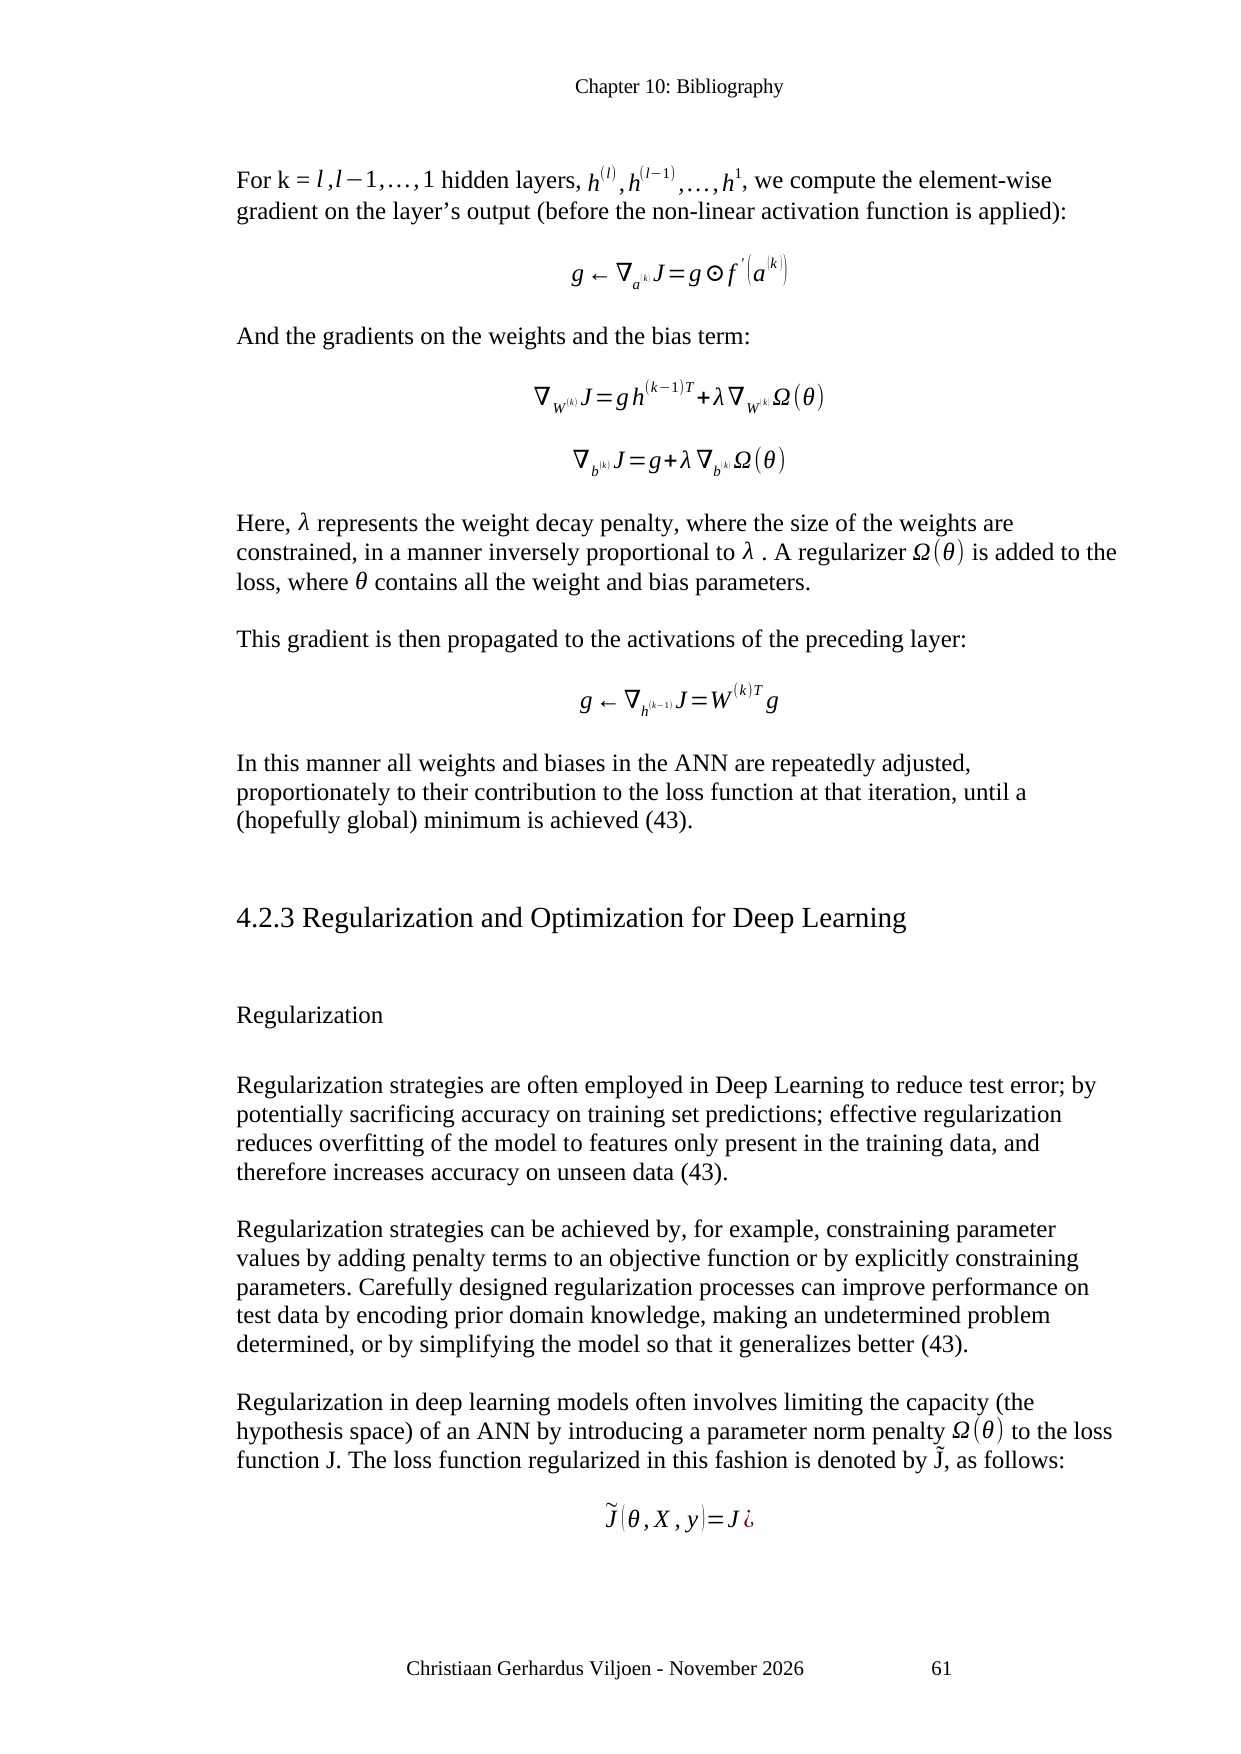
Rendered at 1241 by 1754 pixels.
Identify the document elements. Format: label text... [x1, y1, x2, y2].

text Regularization strategies are often employed in Deep Learning to reduce test error; by potentially sacrificing accuracy on training set predictions; effective regularization reduces overfitting of the model to features only present in the training data, and therefore increases accuracy on unseen data . [236, 1070, 1122, 1185]
text Regularization in deep learning models often involves limiting the capacity (the hypothesis space) of an ANN by introducing a parameter norm penalty to the loss function J. The loss function regularized in this fashion is denoted by J̃, as follows: [236, 1387, 1122, 1474]
text This gradient is then propagated to the activations of the preceding layer: [236, 624, 1122, 653]
text Here, represents the weight decay penalty, where the size of the weights are constrained, in a manner inversely proportional to . A regularizer is added to the loss, where contains all the weight and bias parameters. [236, 508, 1122, 596]
subtitle Regularization [236, 1000, 1122, 1029]
text For k = hidden layers, , we compute the element-wise gradient on the layer’s output (before the non-linear activation function is applied): [236, 164, 1122, 224]
text Regularization strategies can be achieved by, for example, constraining parameter values by adding penalty terms to an objective function or by explicitly constraining parameters. Carefully designed regularization processes can improve performance on test data by encoding prior domain knowledge, making an undetermined problem determined, or by simplifying the model so that it generalizes better . [236, 1214, 1122, 1358]
text And the gradients on the weights and the bias term: [236, 321, 1122, 350]
text In this manner all weights and biases in the ANN are repeatedly adjusted, proportionately to their contribution to the loss function at that iteration, until a (hopefully global) minimum is achieved . [236, 748, 1122, 834]
subtitle Regularization and Optimization for Deep Learning [236, 901, 1122, 934]
